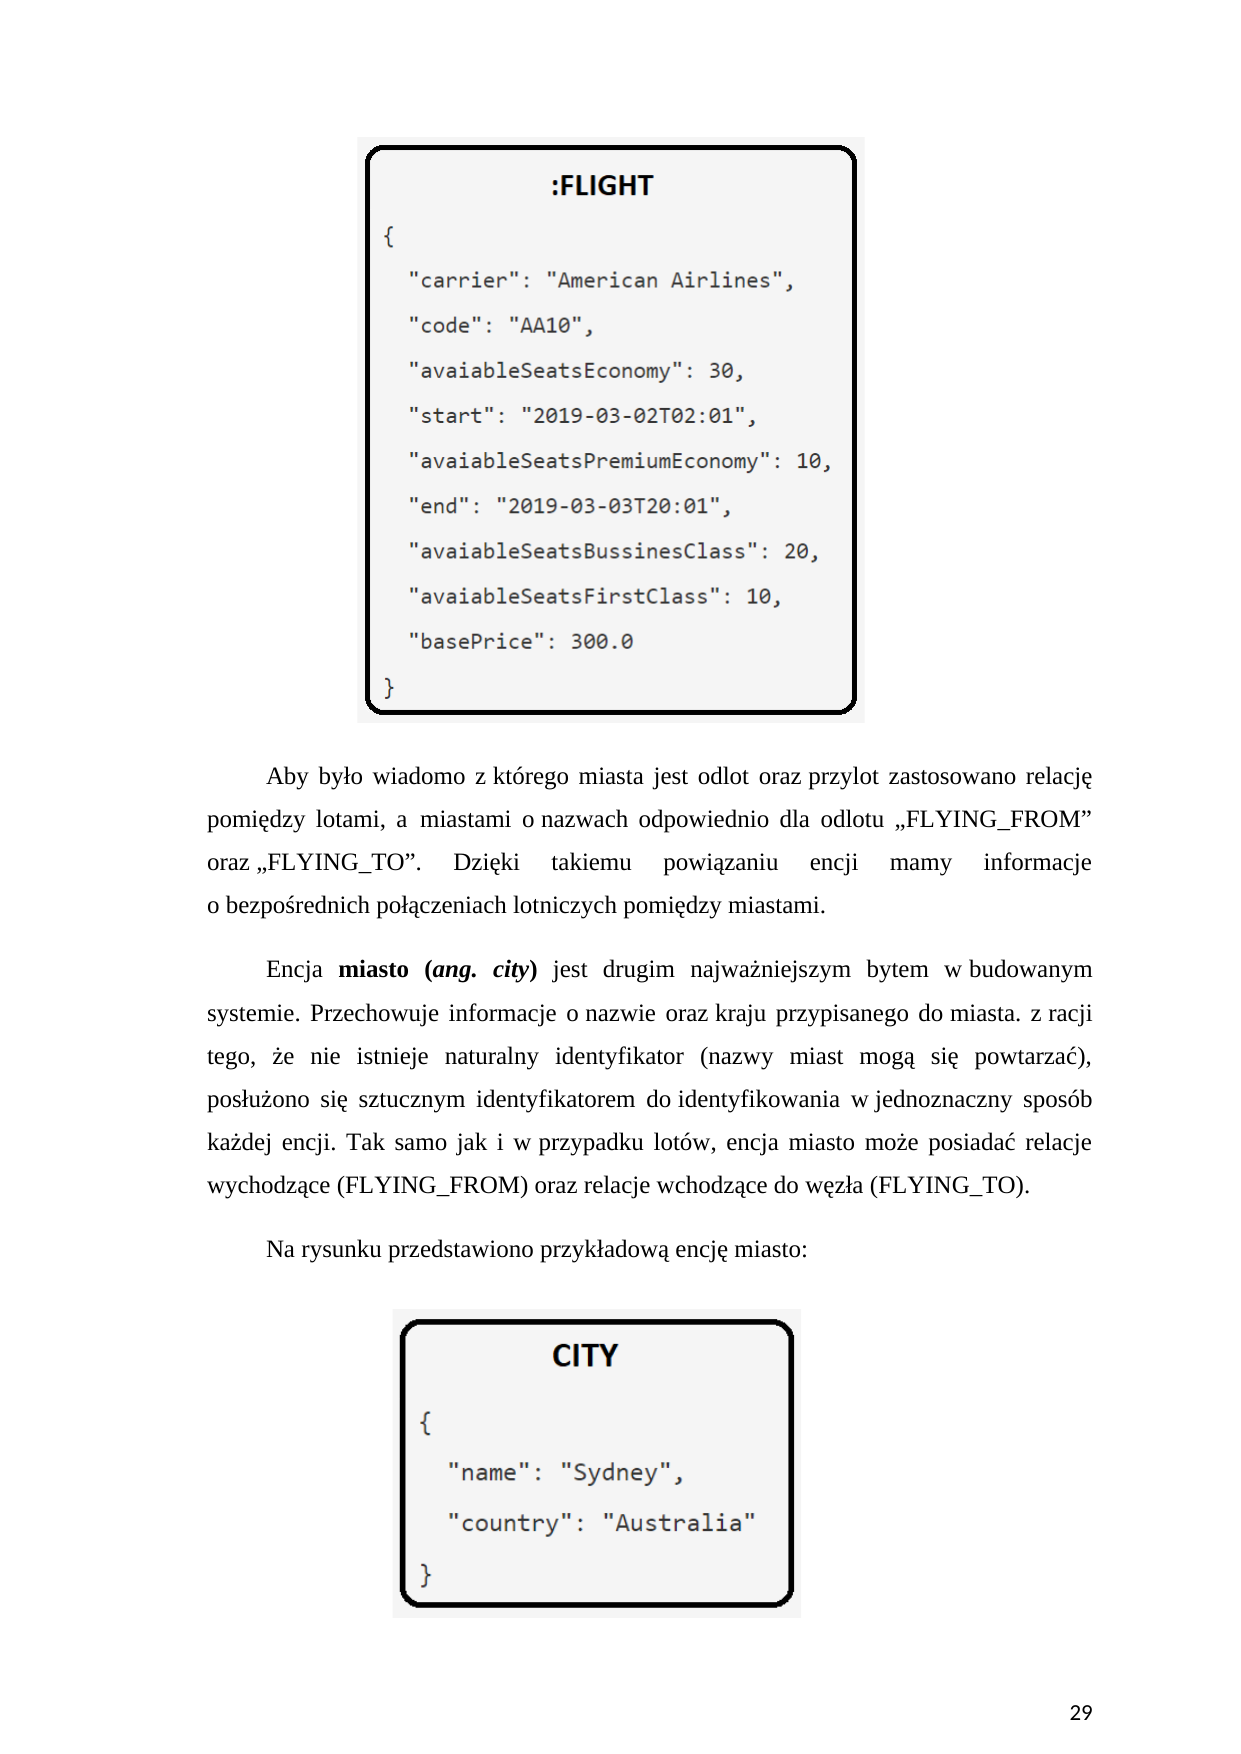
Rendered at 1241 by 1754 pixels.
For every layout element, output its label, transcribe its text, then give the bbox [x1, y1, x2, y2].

picture [357, 137, 865, 723]
text Aby było wiadomo z którego miasta jest odlot oraz przylot zastosowano relację pomiędzy lotami, a miastami o nazwach odpowiednio dla odlotu „FLYING_FROM” oraz „FLYING_TO”. Dzięki takiemu powiązaniu encji mamy informacje o bezpośrednich połączeniach lotniczych pomiędzy miastami. [207, 761, 1092, 919]
text Encja miasto (ang. city) jest drugim najważniejszym bytem w budowanym systemie. Przechowuje informacje o nazwie oraz kraju przypisanego do miasta. z racji tego, że nie istnieje naturalny identyfikator (nazwy miast mogą się powtarzać), posłużono się sztucznym identyfikatorem do identyfikowania w jednoznaczny sposób każdej encji. Tak samo jak i w przypadku lotów, encja miasto może posiadać relacje wychodzące (FLYING_FROM) oraz relacje wchodzące do węzła (FLYING_TO). [207, 954, 1092, 1199]
text Na rysunku przedstawiono przykładową encję miasto: [207, 1234, 1092, 1263]
picture [392, 1309, 802, 1618]
